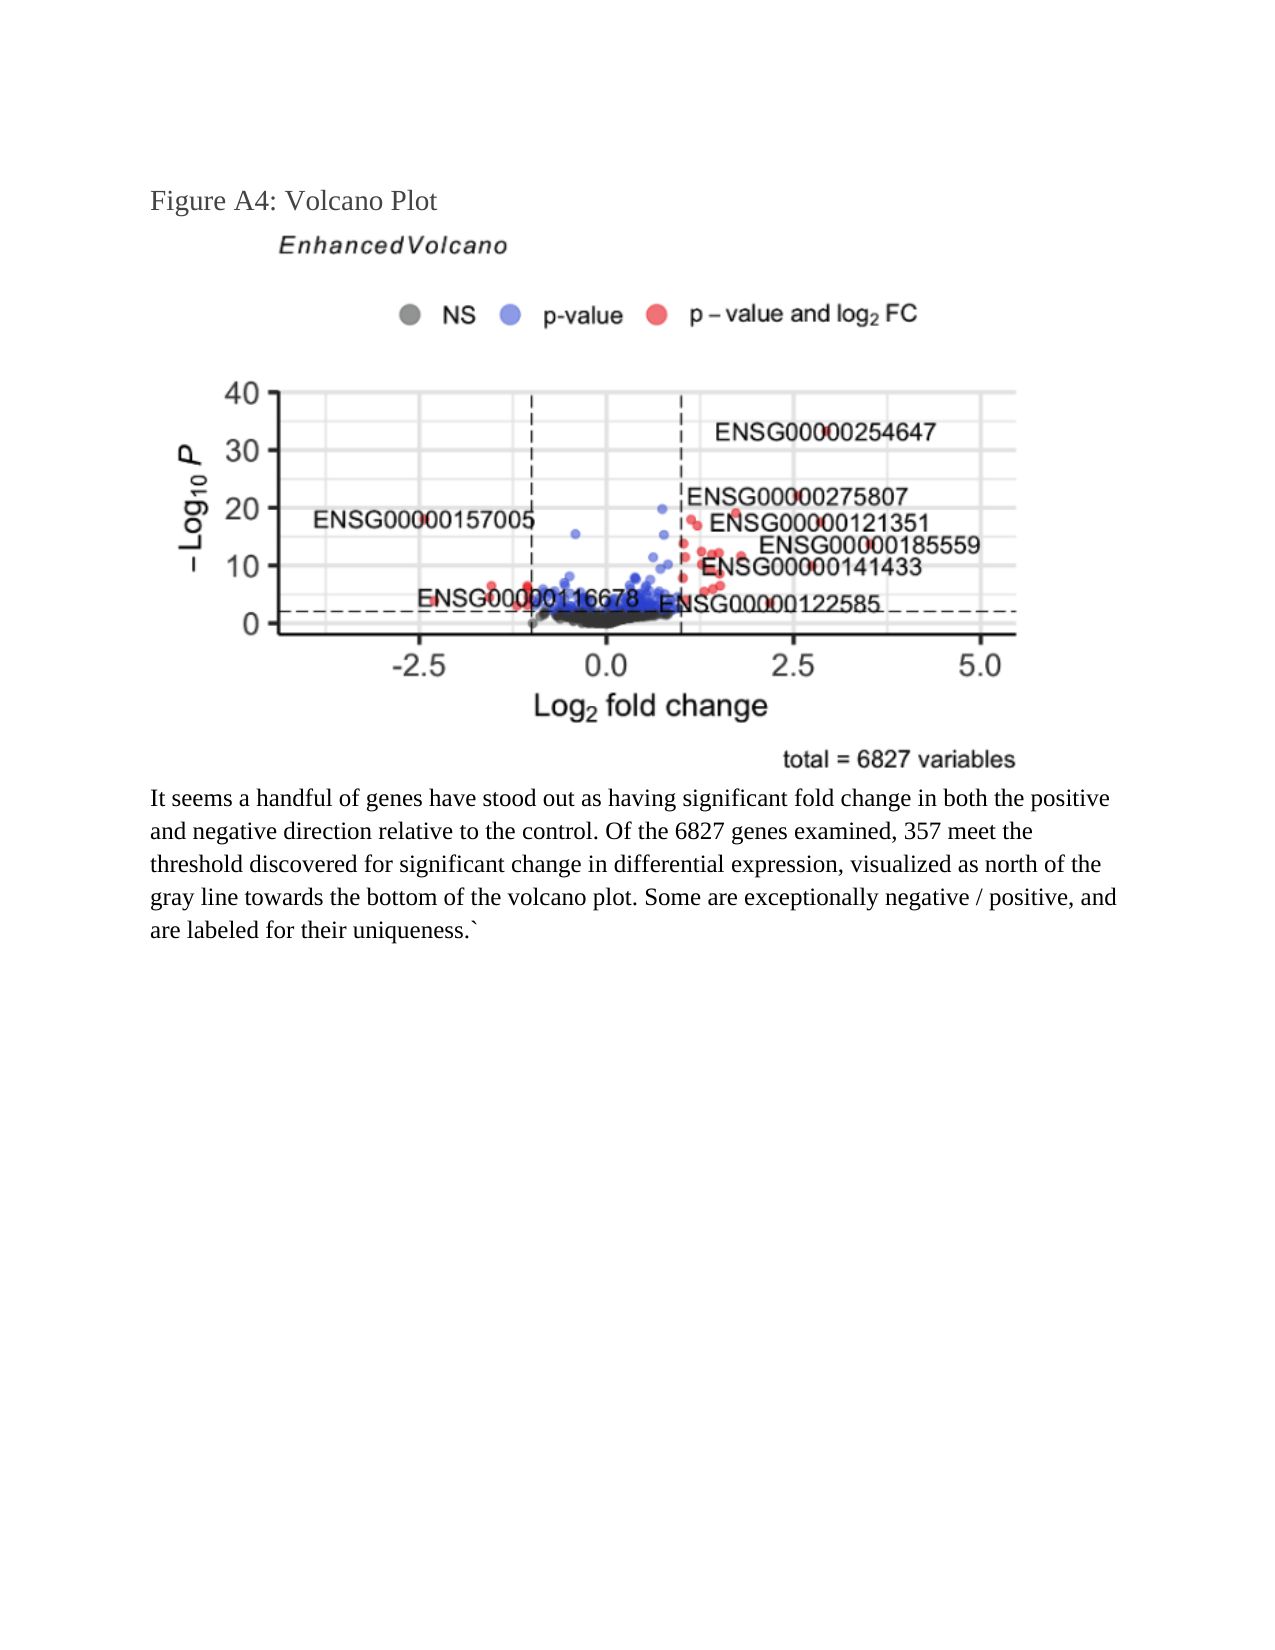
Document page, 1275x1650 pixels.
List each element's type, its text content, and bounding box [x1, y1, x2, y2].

text It seems a handful of genes have stood out as having significant fold change in both the positive and negative direction relative to the control. Of the 6827 genes examined, 357 meet the threshold discovered for significant change in differential expression, visualized as north of the gray line towards the bottom of the volcano plot. Some are exceptionally negative / positive, and are labeled for their uniqueness.` [150, 783, 1125, 944]
picture [150, 225, 1125, 780]
subtitle Figure A4: Volcano Plot [150, 183, 1125, 217]
